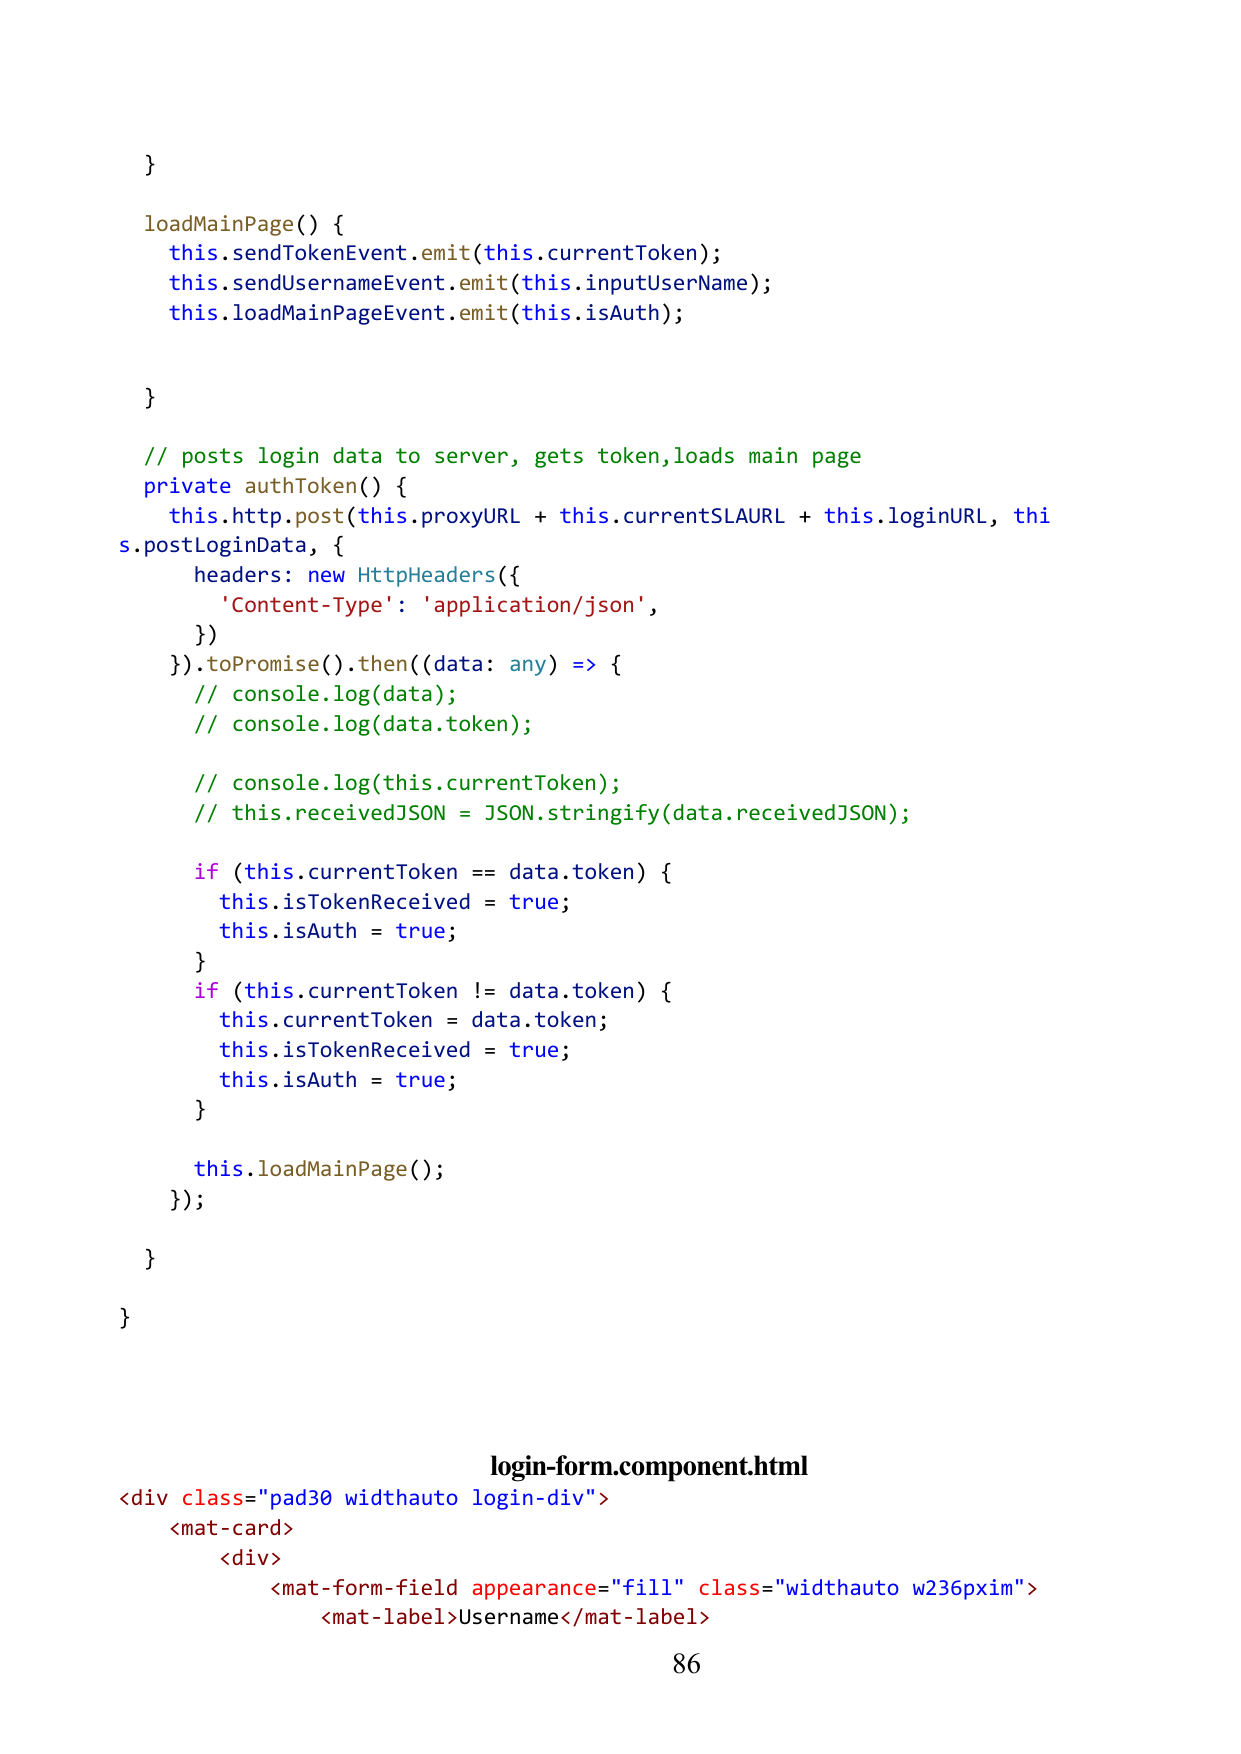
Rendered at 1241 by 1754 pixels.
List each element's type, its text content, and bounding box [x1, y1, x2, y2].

text this.sendUsernameEvent.emit(this.inputUserName); [118, 267, 1181, 296]
text this.isTokenReceived = true; [118, 885, 1181, 915]
text this.currentToken = data.token; [118, 1004, 1181, 1034]
text // posts login data to server, gets token,loads main page [118, 440, 1181, 470]
text this.loadMainPage(); [118, 1152, 1181, 1182]
text } [118, 945, 1181, 974]
text this.loadMainPageEvent.emit(this.isAuth); [118, 296, 1181, 326]
text this.isAuth = true; [118, 1063, 1181, 1093]
text this.isAuth = true; [118, 915, 1181, 945]
text 'Content-Type': 'application/json', [118, 588, 1181, 618]
text } [118, 381, 1181, 410]
text // console.log(this.currentToken); [118, 767, 1181, 796]
text <div> [118, 1541, 1181, 1571]
text } [118, 1301, 1181, 1331]
text } [118, 1242, 1181, 1271]
text <mat-label>Username</mat-label> [118, 1601, 1181, 1631]
text headers: new HttpHeaders({ [118, 559, 1181, 588]
text <mat-card> [118, 1512, 1181, 1541]
text } [118, 148, 1181, 177]
text this.http.post(this.proxyURL + this.currentSLAURL + this.loginURL, this.postLoginData, { [118, 499, 1181, 559]
text this.sendTokenEvent.emit(this.currentToken); [118, 237, 1181, 267]
title login-form.component.html [118, 1448, 1181, 1482]
text private authToken() { [118, 470, 1181, 499]
text // this.receivedJSON = JSON.stringify(data.receivedJSON); [118, 796, 1181, 826]
text }).toPromise().then((data: any) => { [118, 648, 1181, 677]
text if (this.currentToken == data.token) { [118, 856, 1181, 885]
text }); [118, 1182, 1181, 1212]
text } [118, 1093, 1181, 1123]
text // console.log(data.token); [118, 707, 1181, 737]
text }) [118, 618, 1181, 648]
text <div class="pad30 widthauto login-div"> [118, 1482, 1181, 1512]
text if (this.currentToken != data.token) { [118, 974, 1181, 1004]
text loadMainPage() { [118, 207, 1181, 237]
text <mat-form-field appearance="fill" class="widthauto w236pxim"> [118, 1571, 1181, 1601]
text this.isTokenReceived = true; [118, 1034, 1181, 1063]
text // console.log(data); [118, 677, 1181, 707]
